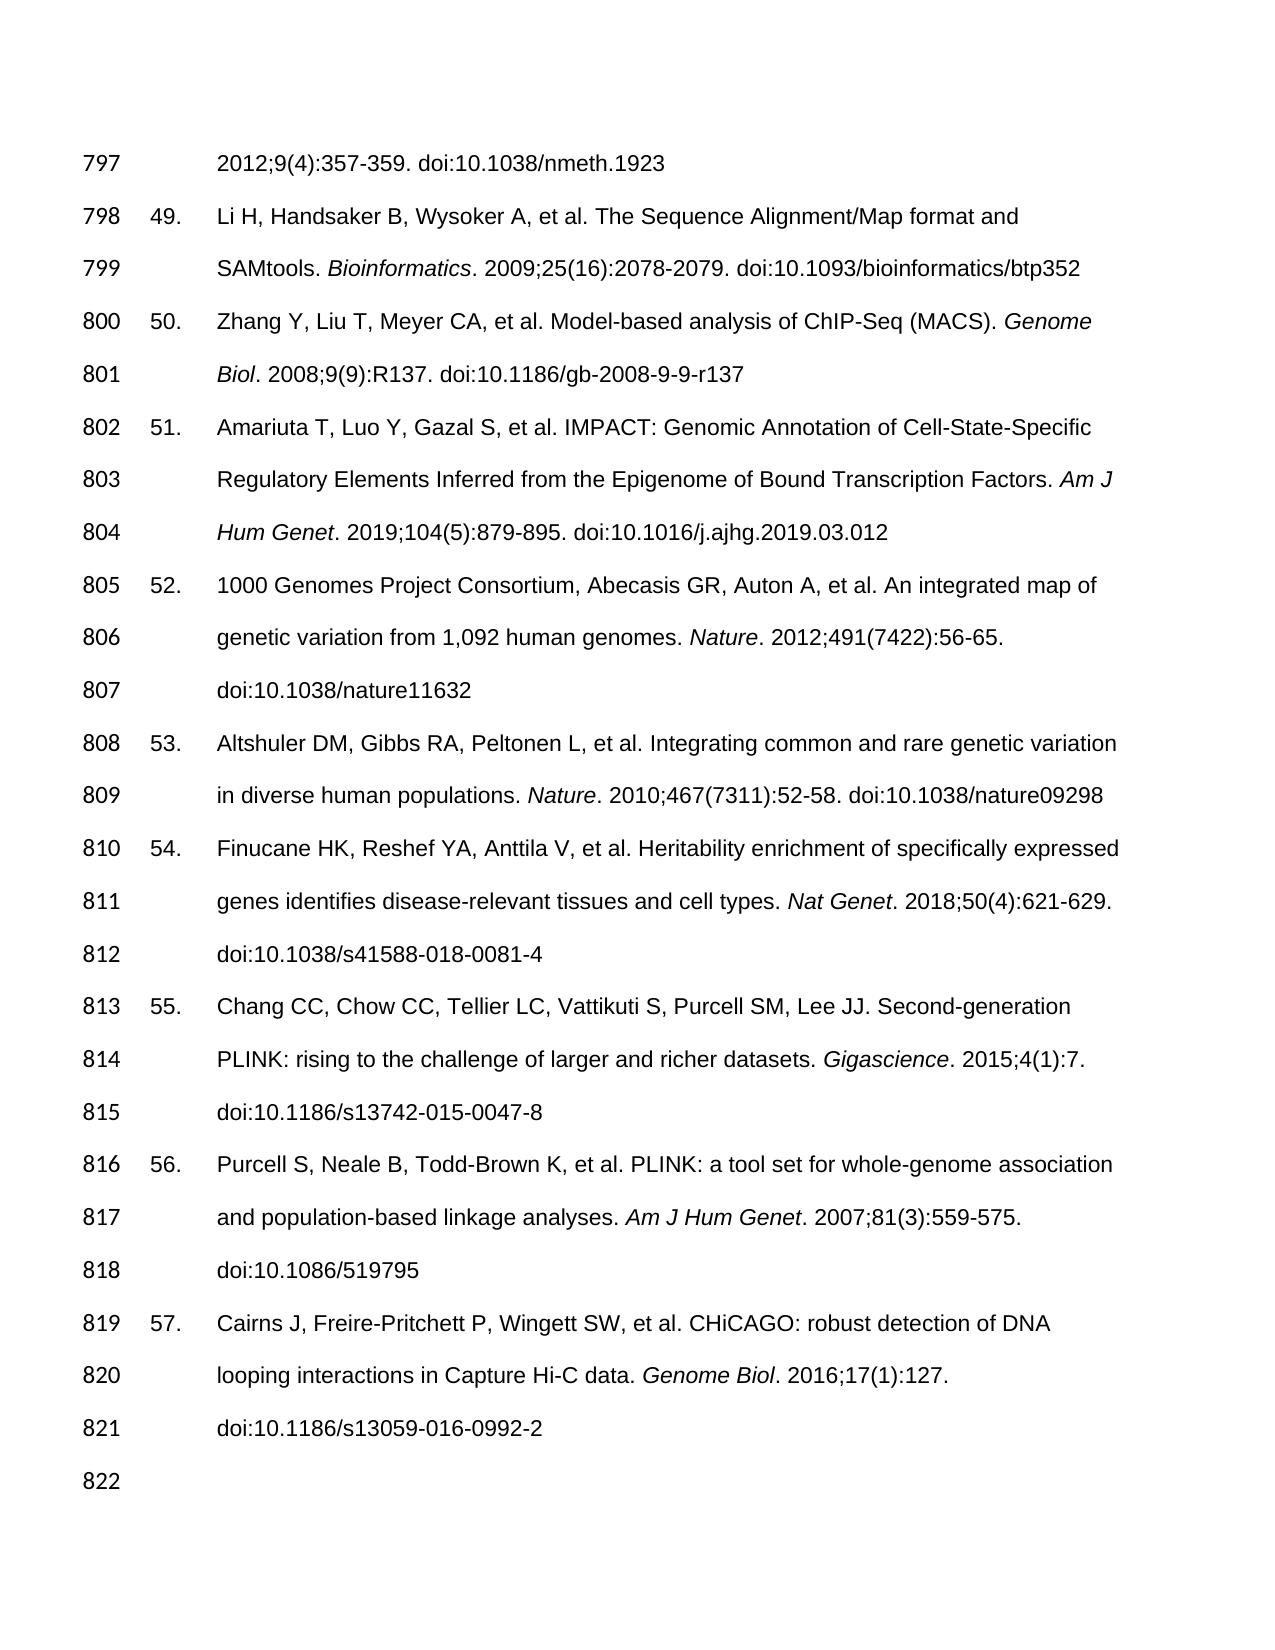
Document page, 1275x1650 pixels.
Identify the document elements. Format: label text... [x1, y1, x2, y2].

text 56. Purcell S, Neale B, Todd-Brown K, et al. PLINK: a tool set for whole-genome association and population-based linkage analyses. Am J Hum Genet. 2007;81(3):559-575. doi:10.1086/519795 [150, 1151, 1125, 1283]
text 53. Altshuler DM, Gibbs RA, Peltonen L, et al. Integrating common and rare genetic variation in diverse human populations. Nature. 2010;467(7311):52-58. doi:10.1038/nature09298 [150, 730, 1125, 809]
text 49. Li H, Handsaker B, Wysoker A, et al. The Sequence Alignment/Map format and SAMtools. Bioinformatics. 2009;25(16):2078-2079. doi:10.1093/bioinformatics/btp352 [150, 203, 1125, 282]
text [150, 150, 1125, 176]
text 51. Amariuta T, Luo Y, Gazal S, et al. IMPACT: Genomic Annotation of Cell-State-Specific Regulatory Elements Inferred from the Epigenome of Bound Transcription Factors. Am J Hum Genet. 2019;104(5):879-895. doi:10.1016/j.ajhg.2019.03.012 [150, 413, 1125, 545]
text 55. Chang CC, Chow CC, Tellier LC, Vattikuti S, Purcell SM, Lee JJ. Second-generation PLINK: rising to the challenge of larger and richer datasets. Gigascience. 2015;4(1):7. doi:10.1186/s13742-015-0047-8 [150, 993, 1125, 1125]
text 50. Zhang Y, Liu T, Meyer CA, et al. Model-based analysis of ChIP-Seq (MACS). Genome Biol. 2008;9(9):R137. doi:10.1186/gb-2008-9-9-r137 [150, 308, 1125, 387]
text 54. Finucane HK, Reshef YA, Anttila V, et al. Heritability enrichment of specifically expressed genes identifies disease-relevant tissues and cell types. Nat Genet. 2018;50(4):621-629. doi:10.1038/s41588-018-0081-4 [150, 835, 1125, 967]
text 52. 1000 Genomes Project Consortium, Abecasis GR, Auton A, et al. An integrated map of genetic variation from 1,092 human genomes. Nature. 2012;491(7422):56-65. doi:10.1038/nature11632 [150, 572, 1125, 703]
text 57. Cairns J, Freire-Pritchett P, Wingett SW, et al. CHiCAGO: robust detection of DNA looping interactions in Capture Hi-C data. Genome Biol. 2016;17(1):127. doi:10.1186/s13059-016-0992-2 [150, 1309, 1125, 1441]
